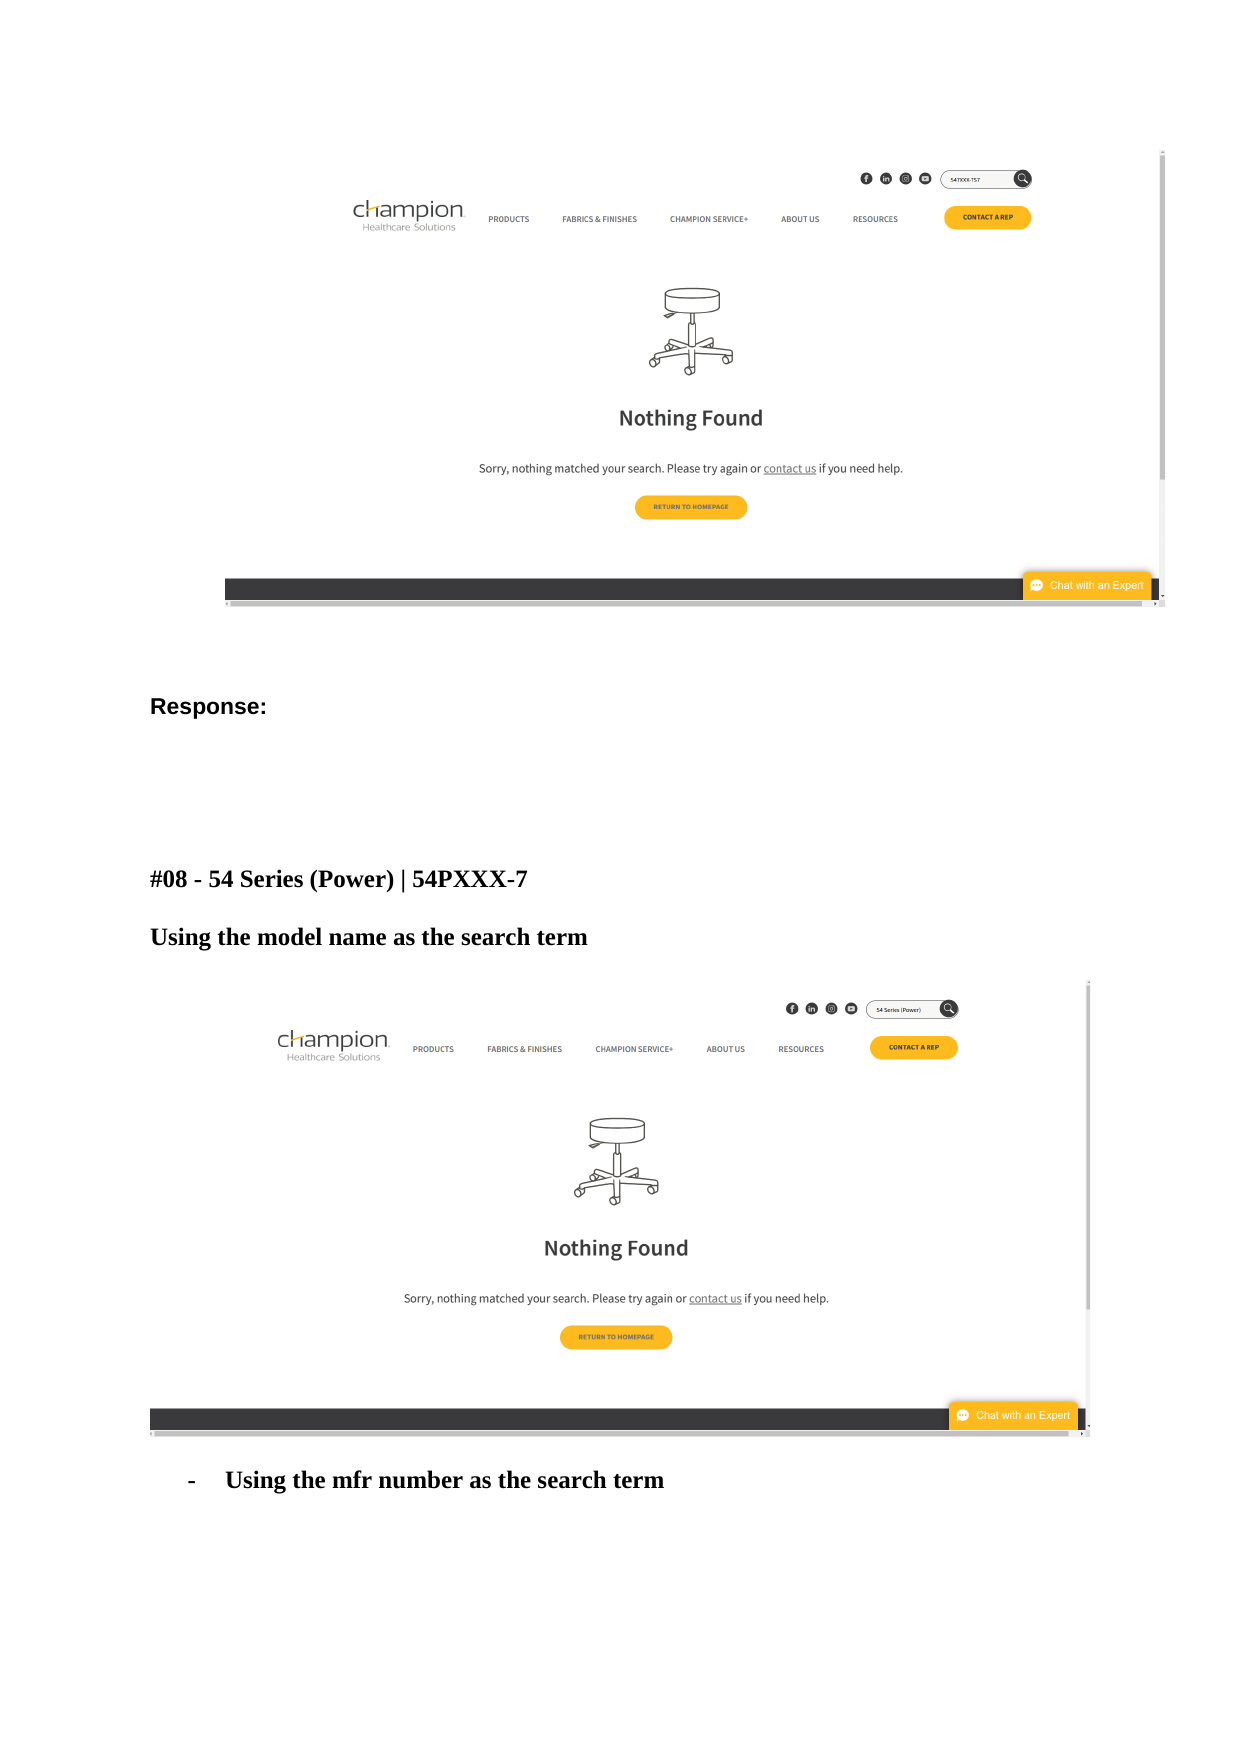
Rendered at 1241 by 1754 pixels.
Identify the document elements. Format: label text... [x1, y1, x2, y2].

text Using the model name as the search term [150, 922, 1090, 951]
text Response: [150, 693, 1090, 719]
text #08 - 54 Series (Power) | 54PXXX-7 [150, 864, 1090, 893]
list Using the mfr number as the search term [187, 1466, 1090, 1494]
picture [150, 980, 1091, 1437]
picture [225, 150, 1166, 607]
